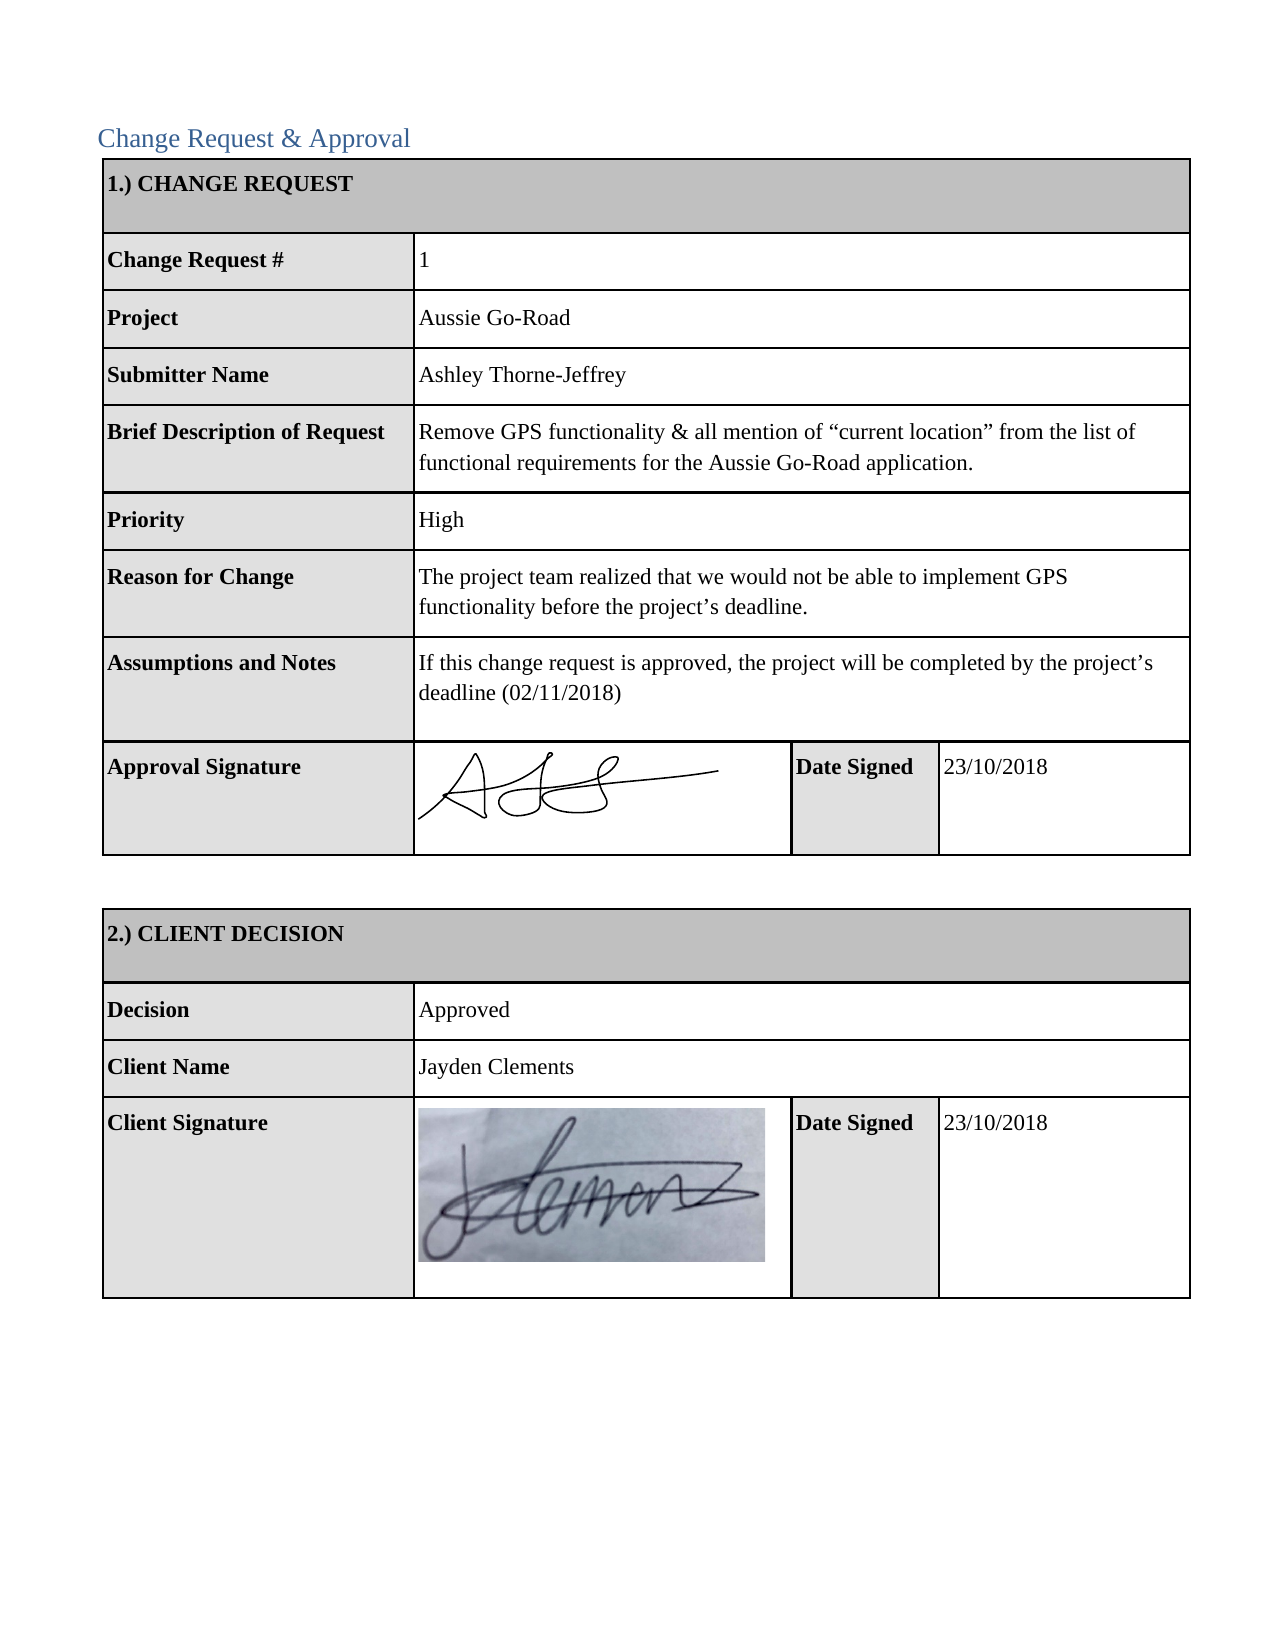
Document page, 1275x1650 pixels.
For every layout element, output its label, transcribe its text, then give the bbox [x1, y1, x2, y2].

table_cell Assumptions and Notes [104, 638, 413, 740]
table_cell 23/10/2018 [940, 1098, 1189, 1297]
table_cell Date Signed [793, 743, 938, 854]
table_cell Client Signature [104, 1098, 413, 1297]
table_header 1.) CHANGE REQUEST [104, 160, 1189, 232]
table_cell High [415, 494, 1189, 549]
table_cell Reason for Change [104, 551, 413, 636]
table_cell Client Name [104, 1041, 413, 1096]
table_header 2.) CLIENT DECISION [104, 910, 1189, 981]
table_cell Approval Signature [104, 743, 413, 854]
table_cell [415, 743, 790, 854]
table_cell Brief Description of Request [104, 406, 413, 491]
table_cell Approved [415, 984, 1189, 1039]
table_cell Date Signed [793, 1098, 938, 1297]
table_cell [415, 1098, 790, 1297]
subtitle Change Request & Approval [97, 122, 1177, 153]
table_cell Priority [104, 494, 413, 549]
table_cell 23/10/2018 [940, 743, 1189, 854]
table_cell The project team realized that we would not be able to implement GPS functionality before the project’s deadline. [415, 551, 1189, 636]
table_cell Submitter Name [104, 349, 413, 404]
table_cell Jayden Clements [415, 1041, 1189, 1096]
table_cell Aussie Go-Road [415, 291, 1189, 347]
picture [418, 1108, 766, 1262]
table_cell Remove GPS functionality & all mention of “current location” from the list of functional requirements for the Aussie Go-Road application. [415, 406, 1189, 491]
table_cell Decision [104, 984, 413, 1039]
table_cell Ashley Thorne-Jeffrey [415, 349, 1189, 404]
table_cell 1 [415, 234, 1189, 289]
table_cell If this change request is approved, the project will be completed by the project’s deadline (02/11/2018) [415, 638, 1189, 740]
table_cell Change Request # [104, 234, 413, 289]
table_cell Project [104, 291, 413, 347]
